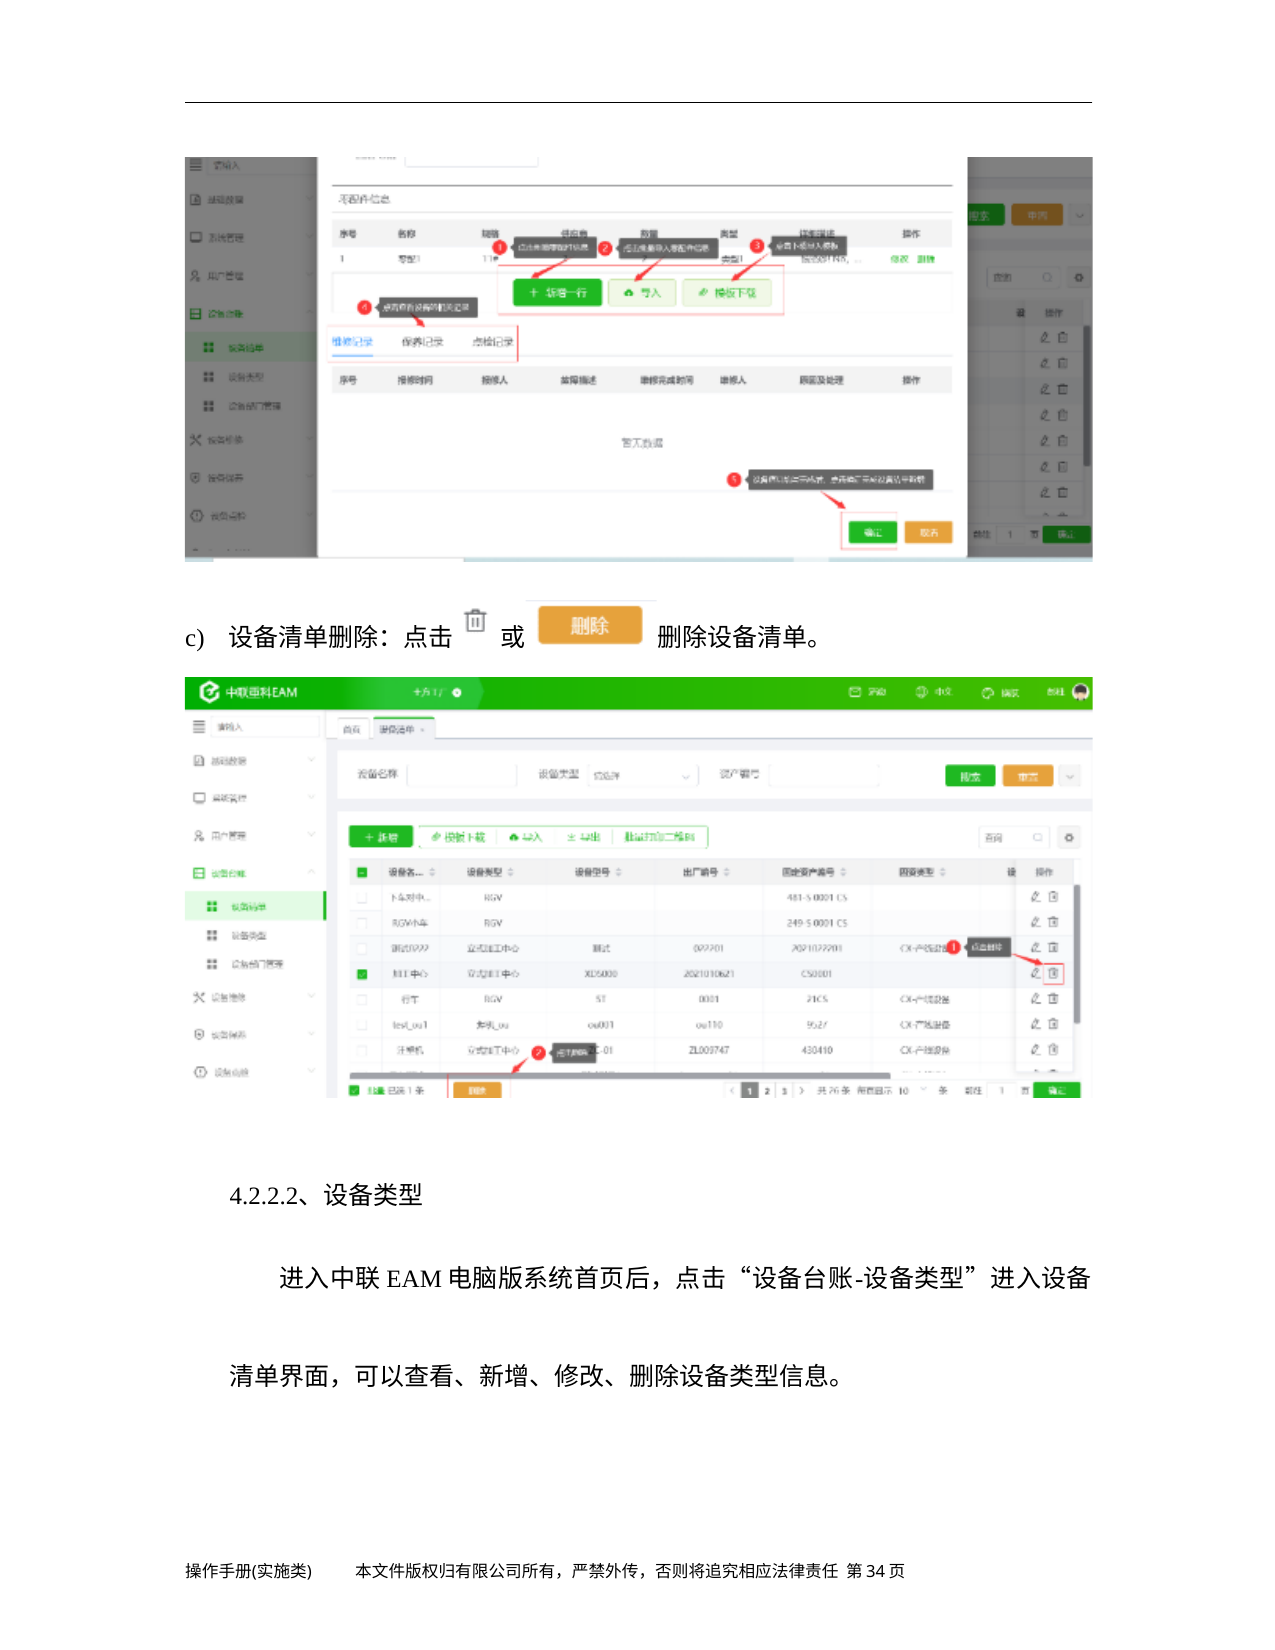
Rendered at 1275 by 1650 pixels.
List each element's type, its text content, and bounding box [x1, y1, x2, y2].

list 4.2.2.2、设备类型 [229, 1161, 1092, 1226]
picture [184, 677, 1093, 1098]
picture [453, 604, 501, 646]
picture [525, 600, 657, 646]
list 进入中联EAM电脑版系统首页后，点击“设备台账-设备类型”进入设备清单界面，可以查看、新增、修改、删除设备类型信息。 [229, 1244, 1092, 1407]
list 设备清单删除：点击或删除设备清单。 [185, 594, 1092, 659]
picture [184, 157, 1093, 562]
